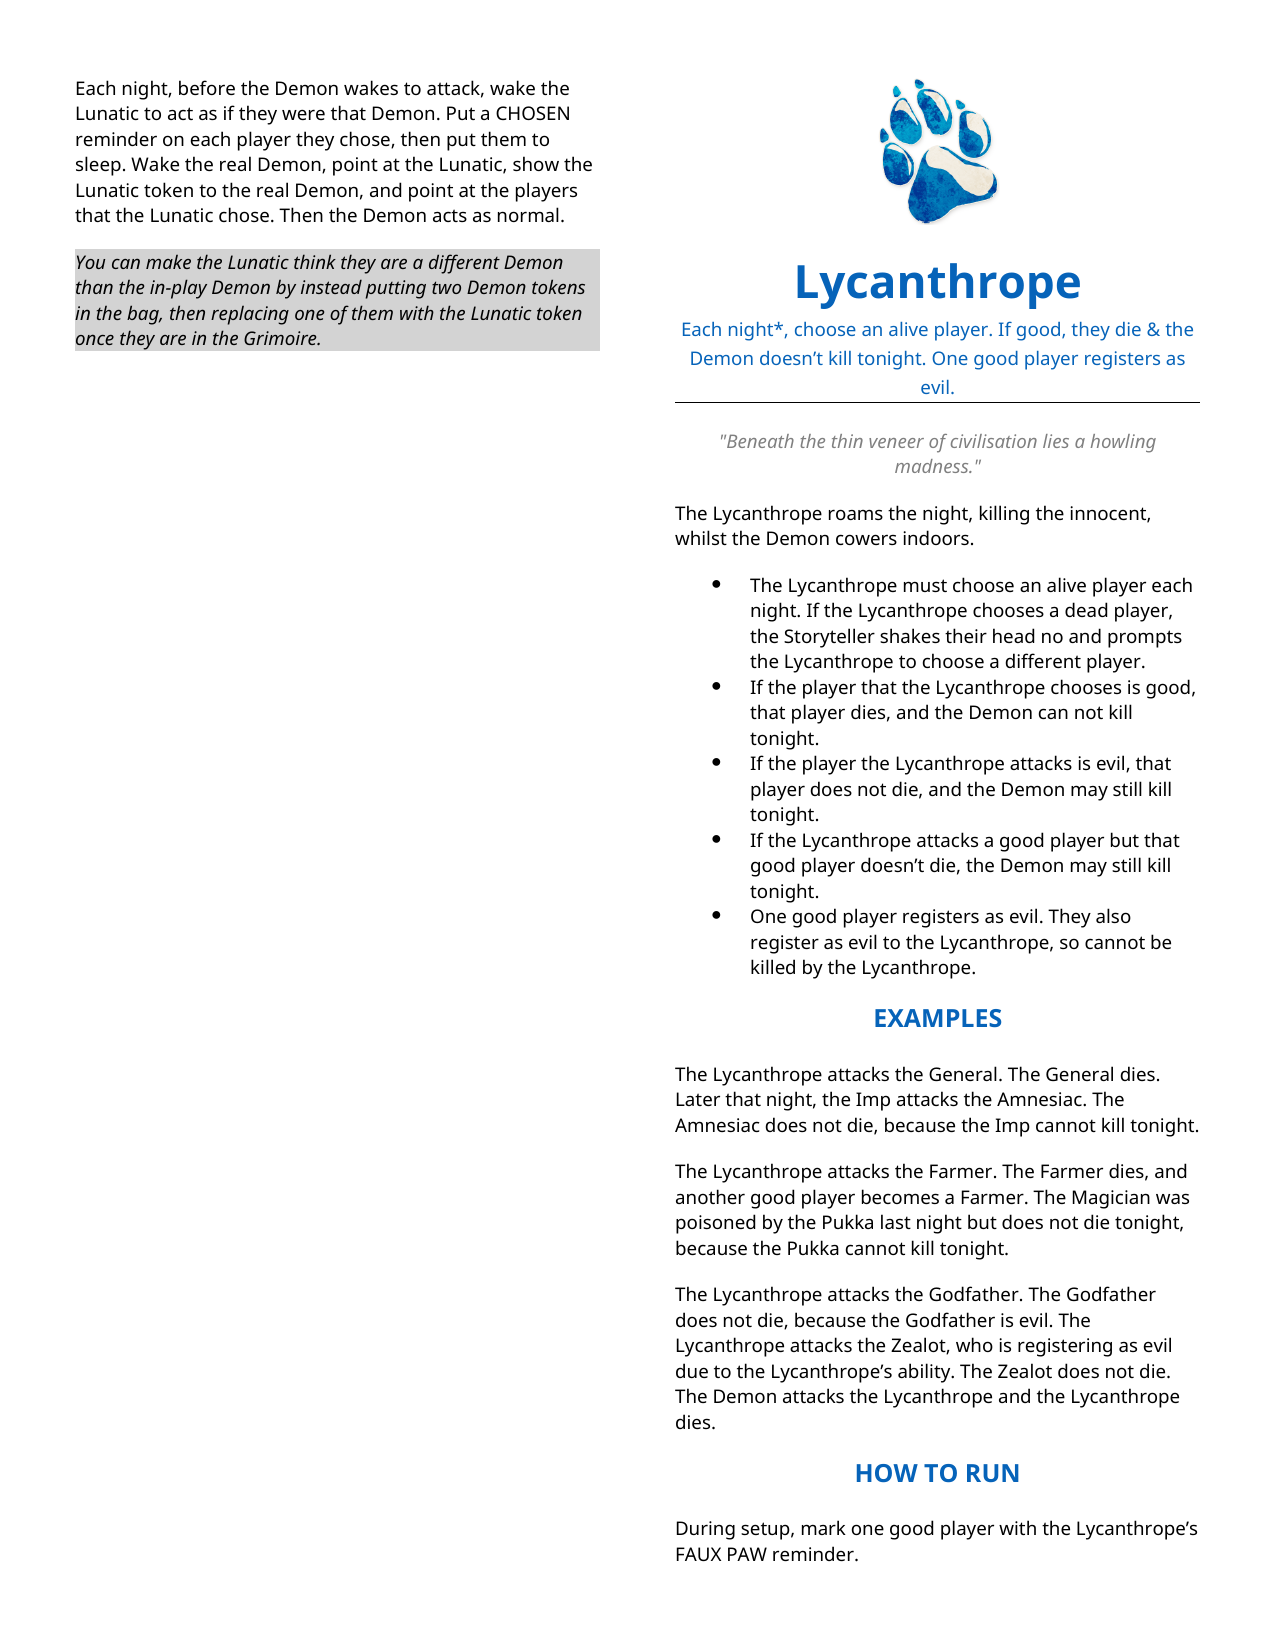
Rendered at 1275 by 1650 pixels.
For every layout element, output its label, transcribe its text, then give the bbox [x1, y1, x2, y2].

text HOW TO RUN [675, 1455, 1200, 1489]
list If the player the Lycanthrope attacks is evil, that player does not die, and the Demon may still kill tonight. [712, 751, 1200, 827]
list If the Lycanthrope attacks a good player but that good player doesn’t die, the Demon may still kill tonight. [712, 827, 1200, 904]
text Each night, before the Demon wakes to attack, wake the Lunatic to act as if they were that Demon. Put a CHOSEN reminder on each player they chose, then put them to sleep. Wake the real Demon, point at the Lunatic, show the Lunatic token to the real Demon, and point at the players that the Lunatic chose. Then the Demon acts as normal. [75, 75, 600, 228]
text "Beneath the thin veneer of civilisation lies a howling madness." [675, 428, 1200, 479]
list One good player registers as evil. They also register as evil to the Lycanthrope, so cannot be killed by the Lycanthrope. [712, 904, 1200, 980]
text Lycanthrope Each night*, choose an alive player. If good, they die & the Demon doesn’t kill tonight. One good player registers as evil. [675, 250, 1200, 402]
list The Lycanthrope must choose an alive player each night. If the Lycanthrope chooses a dead player, the Storyteller shakes their head no and prompts the Lycanthrope to choose a different player. [712, 572, 1200, 674]
text You can make the Lunatic think they are a different Demon than the in-play Demon by instead putting two Demon tokens in the bag, then replacing one of them with the Lunatic token once they are in the Grimoire. [75, 249, 600, 351]
text During setup, mark one good player with the Lycanthrope’s FAUX PAW reminder. [675, 1515, 1200, 1566]
text The Lycanthrope attacks the General. The General dies. Later that night, the Imp attacks the Amnesiac. The Amnesiac does not die, because the Imp cannot kill tonight. [675, 1061, 1200, 1138]
picture [875, 75, 1000, 225]
text The Lycanthrope attacks the Farmer. The Farmer dies, and another good player becomes a Farmer. The Magician was poisoned by the Pukka last night but does not die tonight, because the Pukka cannot kill tonight. [675, 1158, 1200, 1261]
text The Lycanthrope roams the night, killing the innocent, whilst the Demon cowers indoors. [675, 500, 1200, 551]
text The Lycanthrope attacks the Godfather. The Godfather does not die, because the Godfather is evil. The Lycanthrope attacks the Zealot, who is registering as evil due to the Lycanthrope’s ability. The Zealot does not die. The Demon attacks the Lycanthrope and the Lycanthrope dies. [675, 1281, 1200, 1434]
text EXAMPLES [675, 1001, 1200, 1035]
list If the player that the Lycanthrope chooses is good, that player dies, and the Demon can not kill tonight. [712, 674, 1200, 751]
